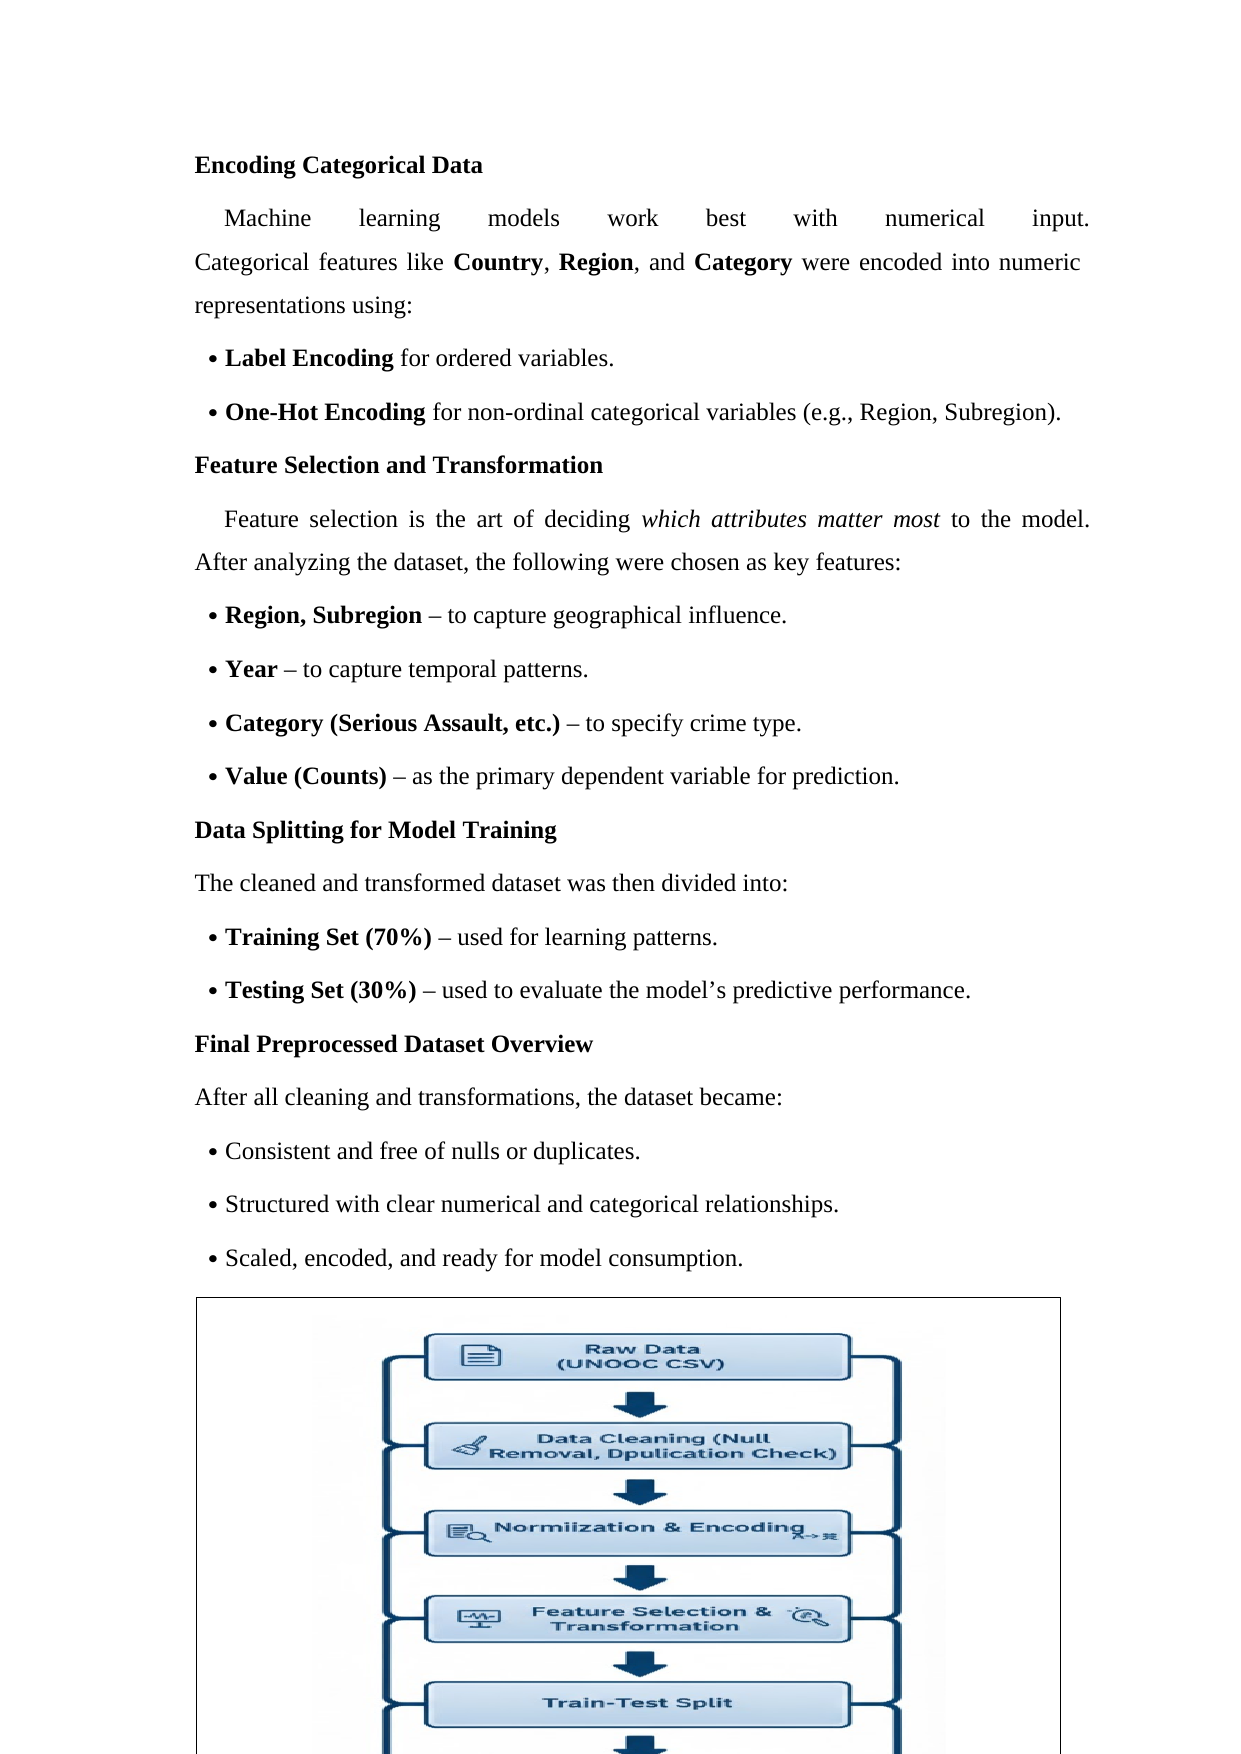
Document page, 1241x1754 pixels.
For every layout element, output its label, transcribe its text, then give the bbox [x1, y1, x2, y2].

list Category (Serious Assault, etc.) – to specify crime type. [209, 708, 1090, 736]
text After all cleaning and transformations, the dataset became: [194, 1082, 1090, 1111]
text Final Preprocessed Dataset Overview [194, 1029, 1090, 1058]
list Region, Subregion – to capture geographical influence. [209, 601, 1090, 629]
list Value (Counts) – as the primary dependent variable for prediction. [209, 761, 1090, 790]
text Encoding Categorical Data [194, 150, 1090, 179]
picture [312, 1315, 946, 1754]
text Data Splitting for Model Training [194, 815, 1090, 843]
text Feature Selection and Transformation [194, 450, 1090, 479]
list Year – to capture temporal patterns. [209, 654, 1090, 683]
list Consistent and free of nulls or duplicates. [209, 1136, 1090, 1165]
list Label Encoding for ordered variables. [209, 343, 1090, 372]
list Structured with clear numerical and categorical relationships. [209, 1189, 1090, 1218]
list Training Set (70%) – used for learning patterns. [209, 922, 1090, 951]
list Scaled, encoded, and ready for model consumption. [209, 1243, 1090, 1272]
list Testing Set (30%) – used to evaluate the model’s predictive performance. [209, 975, 1090, 1004]
text The cleaned and transformed dataset was then divided into: [194, 868, 1090, 897]
list One-Hot Encoding for non-ordinal categorical variables (e.g., Region, Subregion). [209, 397, 1090, 426]
text Machine learning models work best with numerical input. Categorical features like Country, Region, and Category were encoded into numeric representations using: [194, 203, 1090, 318]
text Feature selection is the art of deciding which attributes matter most to the model. After analyzing the dataset, the following were chosen as key features: [194, 504, 1090, 576]
